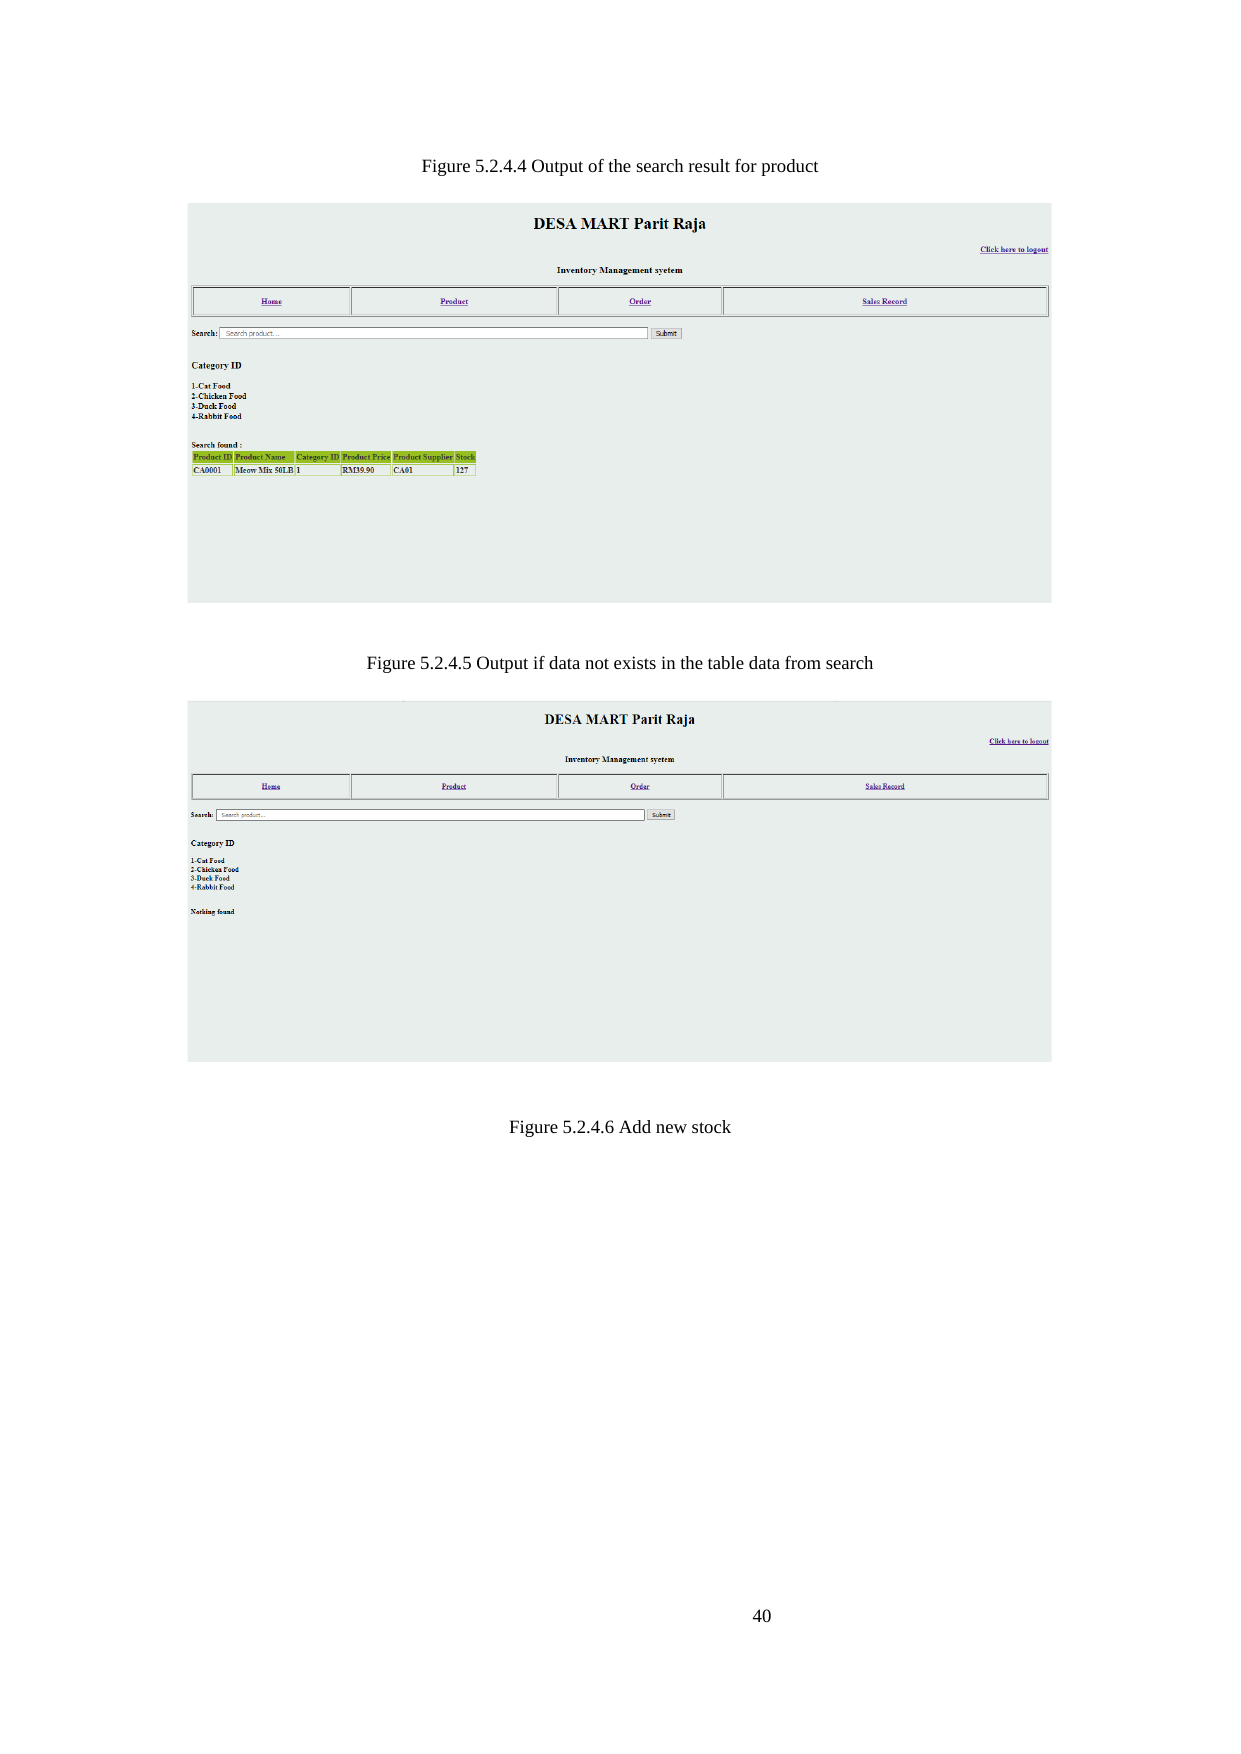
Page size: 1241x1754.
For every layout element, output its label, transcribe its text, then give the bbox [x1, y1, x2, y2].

text Figure 5.2.4.5 Output if data not exists in the table data from search [187, 647, 1053, 679]
picture [187, 203, 1052, 603]
picture [187, 700, 1052, 1062]
text Figure 5.2.4.6 Add new stock [187, 1111, 1053, 1143]
text Figure 5.2.4.4 Output of the search result for product [187, 150, 1053, 182]
